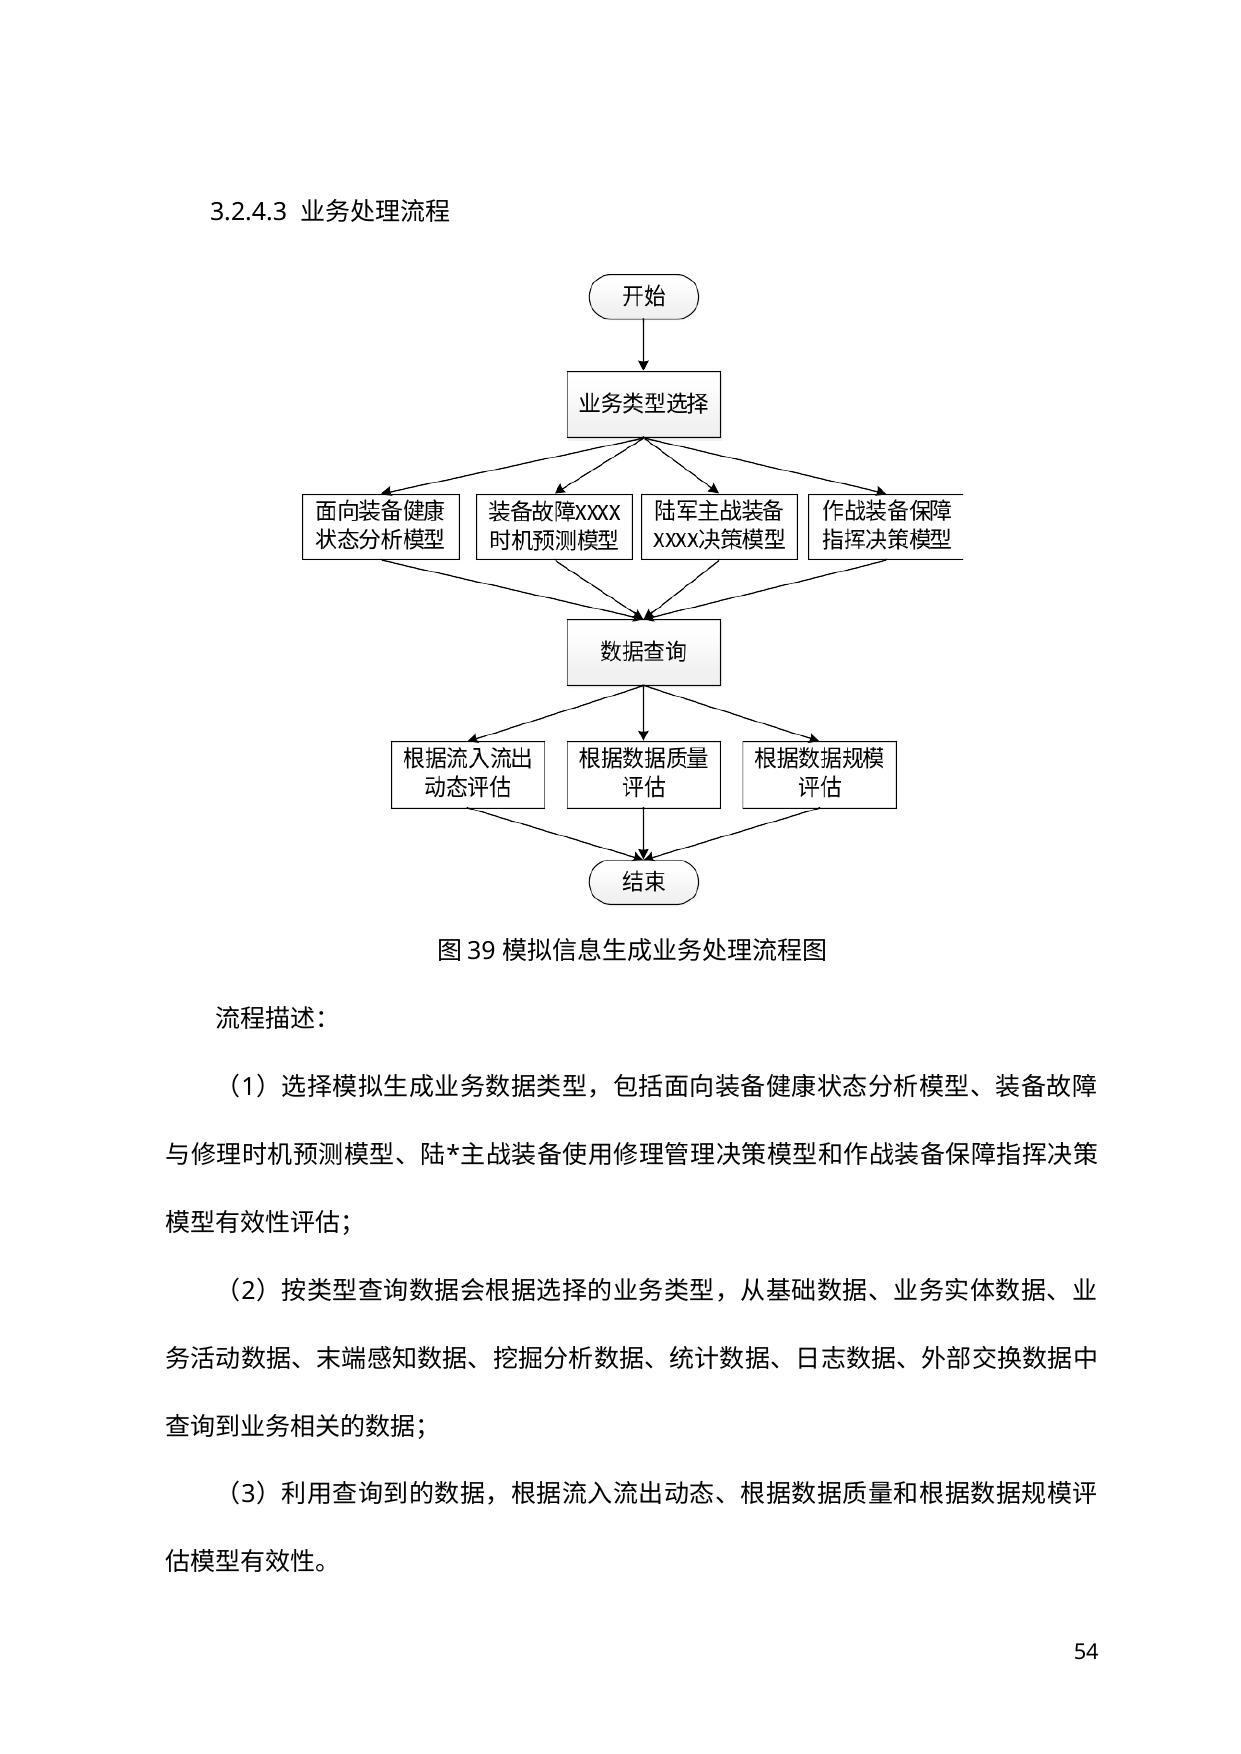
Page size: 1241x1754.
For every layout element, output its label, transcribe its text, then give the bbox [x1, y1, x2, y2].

text 图39 模拟信息生成业务处理流程图 [165, 915, 1098, 983]
text （2）按类型查询数据会根据选择的业务类型，从基础数据、业务实体数据、业务活动数据、末端感知数据、挖掘分析数据、统计数据、日志数据、外部交换数据中查询到业务相关的数据； [165, 1254, 1098, 1458]
text （3）利用查询到的数据，根据流入流出动态、根据数据质量和根据数据规模评估模型有效性。 [165, 1458, 1098, 1594]
subtitle 业务处理流程 [210, 176, 1098, 243]
text （1）选择模拟生成业务数据类型，包括面向装备健康状态分析模型、装备故障与修理时机预测模型、陆*主战装备使用修理管理决策模型和作战装备保障指挥决策模型有效性评估； [165, 1051, 1098, 1254]
text 流程描述： [165, 983, 1098, 1051]
